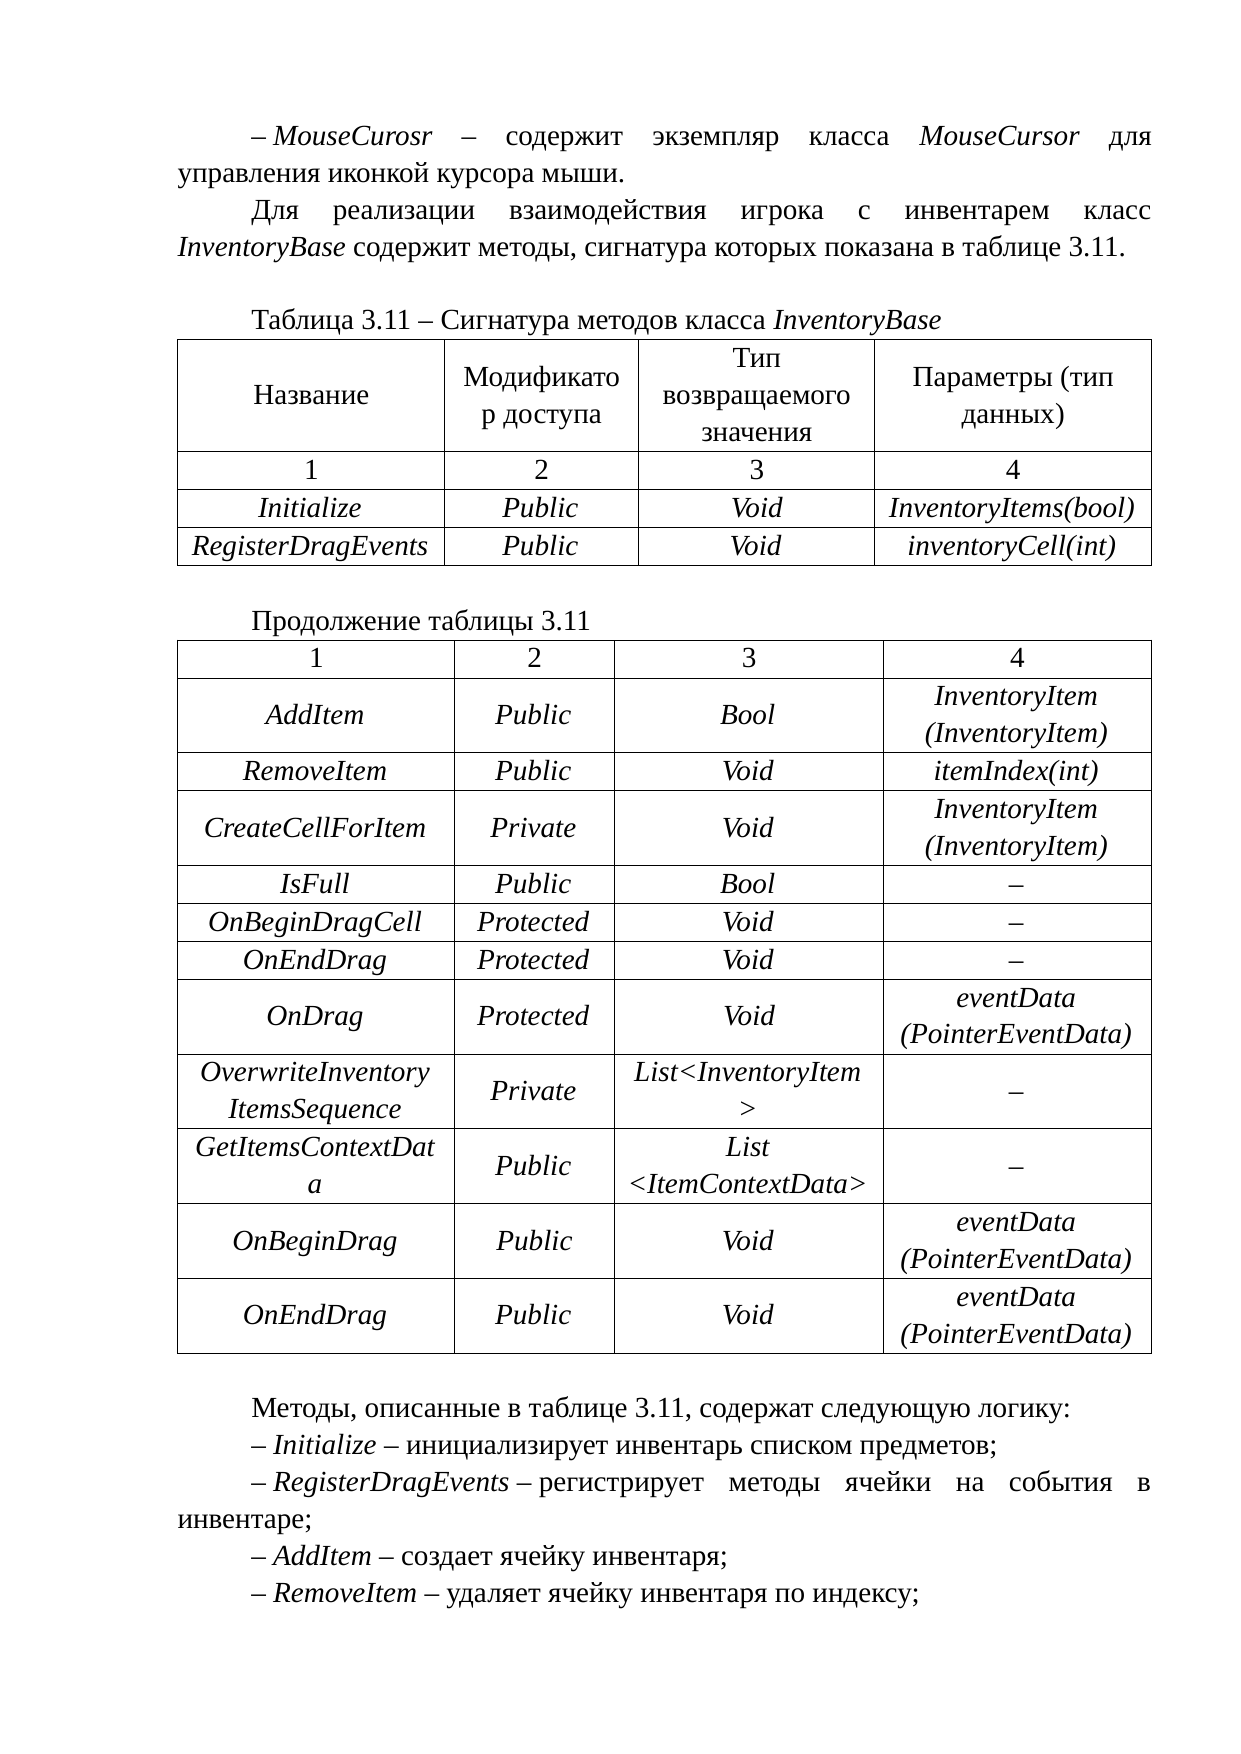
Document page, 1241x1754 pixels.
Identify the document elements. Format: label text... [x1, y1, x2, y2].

table_cell itemIndex(int) [884, 753, 1151, 790]
table_header Модификатор доступа [445, 340, 638, 451]
table_cell eventData (PointerEventData) [884, 1204, 1151, 1278]
table_cell CreateCellForItem [178, 791, 454, 865]
table_cell AddItem [178, 679, 454, 752]
table_cell OnBeginDragCell [178, 904, 454, 941]
table_cell Void [639, 490, 874, 527]
table_cell 4 [875, 452, 1151, 489]
table_cell Void [615, 1279, 883, 1353]
text Для реализации взаимодействия игрока с инвентарем класс InventoryBase содержит методы, сигнатура которых показана в таблице 3.11. [177, 192, 1152, 262]
table_cell GetItemsContextData [178, 1129, 454, 1203]
text Таблица 3.11 – Сигнатура методов класса InventoryBase [177, 302, 1152, 336]
table_cell Protected [455, 980, 614, 1053]
table_header Параметры (тип данных) [875, 340, 1151, 451]
table_cell eventData (PointerEventData) [884, 1279, 1151, 1353]
table_cell InventoryItems(bool) [875, 490, 1151, 527]
table_cell IsFull [178, 866, 454, 903]
table_cell Public [455, 679, 614, 752]
table_cell Void [615, 1204, 883, 1278]
table_cell Protected [455, 904, 614, 941]
text – RegisterDragEvents – регистрирует методы ячейки на события в инвентаре; [177, 1464, 1152, 1535]
table_cell – [884, 904, 1151, 941]
table_header Тип возвращаемого значения [639, 340, 874, 451]
table_cell Void [615, 791, 883, 865]
table_cell inventoryCell(int) [875, 528, 1151, 565]
table_cell OnEndDrag [178, 942, 454, 979]
table_cell RemoveItem [178, 753, 454, 790]
table_cell Private [455, 1055, 614, 1128]
text – AddItem – создает ячейку инвентаря; [177, 1538, 1152, 1572]
table_header Название [178, 340, 444, 451]
table_header 2 [455, 641, 614, 677]
table_cell – [884, 1055, 1151, 1128]
text – Initialize – инициализирует инвентарь списком предметов; [177, 1427, 1152, 1461]
table_cell – [884, 866, 1151, 903]
table_cell Public [455, 866, 614, 903]
table_cell 3 [639, 452, 874, 489]
table_cell List<InventoryItem> [615, 1055, 883, 1128]
table_cell Void [615, 942, 883, 979]
table_cell Public [445, 490, 638, 527]
table_cell – [884, 942, 1151, 979]
table_header 4 [884, 641, 1151, 677]
table_cell Void [615, 753, 883, 790]
table_cell OnBeginDrag [178, 1204, 454, 1278]
table_cell Public [455, 1204, 614, 1278]
text – MouseCurosr – содержит экземпляр класса MouseCursor для управления иконкой курсора мыши. [177, 118, 1152, 188]
table_cell Public [455, 1129, 614, 1203]
table_cell Void [615, 980, 883, 1053]
table_cell 1 [178, 452, 444, 489]
table_cell 2 [445, 452, 638, 489]
table_cell Void [615, 904, 883, 941]
text – RemoveItem – удаляет ячейку инвентаря по индексу; [177, 1575, 1152, 1608]
text Методы, описанные в таблице 3.11, содержат следующую логику: [177, 1391, 1152, 1424]
table_cell Public [455, 1279, 614, 1353]
table_cell Public [455, 753, 614, 790]
table_cell Initialize [178, 490, 444, 527]
table_cell Bool [615, 679, 883, 752]
table_header 3 [615, 641, 883, 677]
table_cell Public [445, 528, 638, 565]
table_cell Protected [455, 942, 614, 979]
table_cell Void [639, 528, 874, 565]
table_cell OnDrag [178, 980, 454, 1053]
table_cell eventData (PointerEventData) [884, 980, 1151, 1053]
table_cell InventoryItem (InventoryItem) [884, 679, 1151, 752]
table_cell – [884, 1129, 1151, 1203]
table_cell OnEndDrag [178, 1279, 454, 1353]
table_cell List <ItemContextData> [615, 1129, 883, 1203]
table_header 1 [178, 641, 454, 677]
table_cell InventoryItem (InventoryItem) [884, 791, 1151, 865]
table_cell RegisterDragEvents [178, 528, 444, 565]
text Продолжение таблицы 3.11 [177, 603, 1152, 636]
table_cell Private [455, 791, 614, 865]
table_cell Bool [615, 866, 883, 903]
table_cell OverwriteInventory ItemsSequence [178, 1055, 454, 1128]
